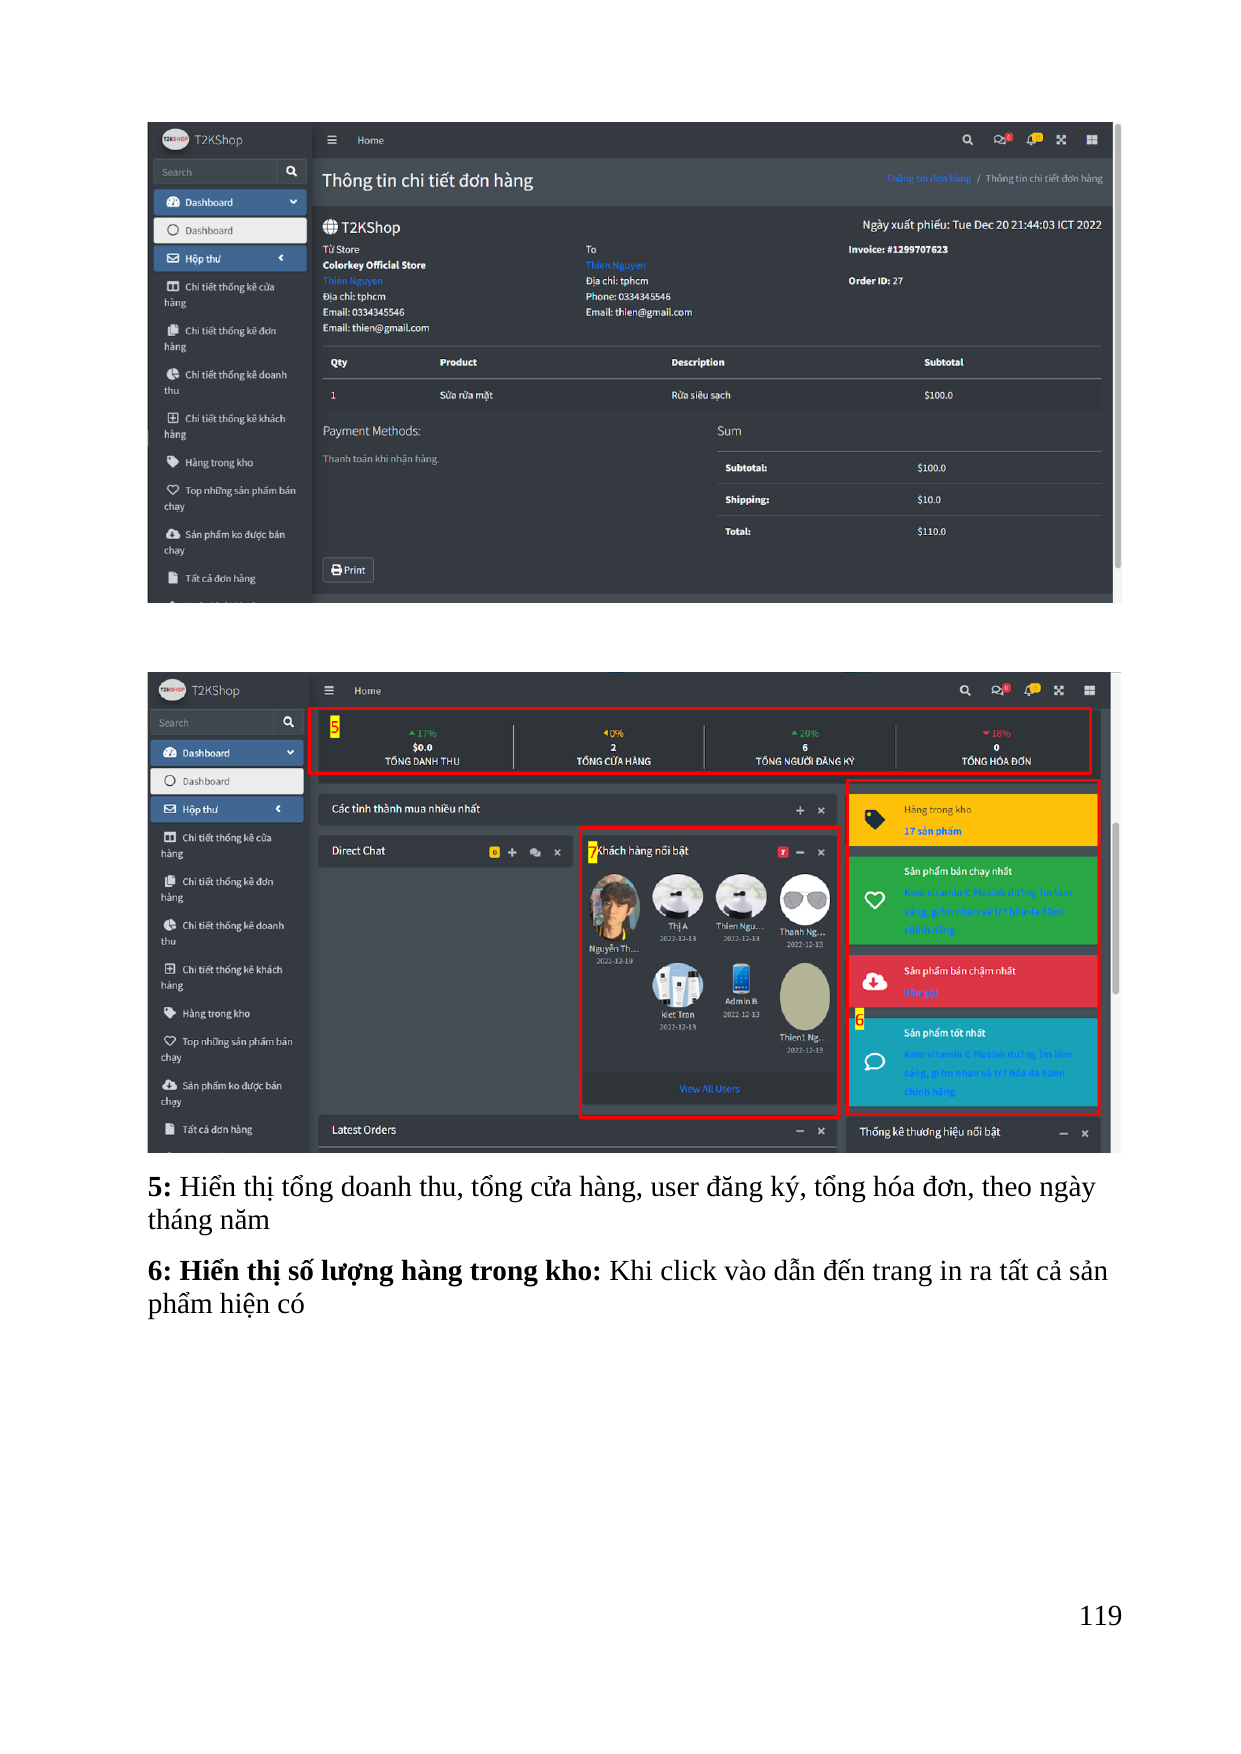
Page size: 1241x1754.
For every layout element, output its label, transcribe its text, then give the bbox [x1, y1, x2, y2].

text 5: Hiển thị tổng doanh thu, tổng cửa hàng, user đăng ký, tổng hóa đơn, theo ngày tháng năm [148, 1169, 1122, 1236]
picture [147, 672, 1123, 1153]
picture [147, 122, 1123, 603]
text 6: Hiển thị số lượng hàng trong kho: Khi click vào dẫn đến trang in ra tất cả sản phẩm hiện có [148, 1253, 1122, 1320]
